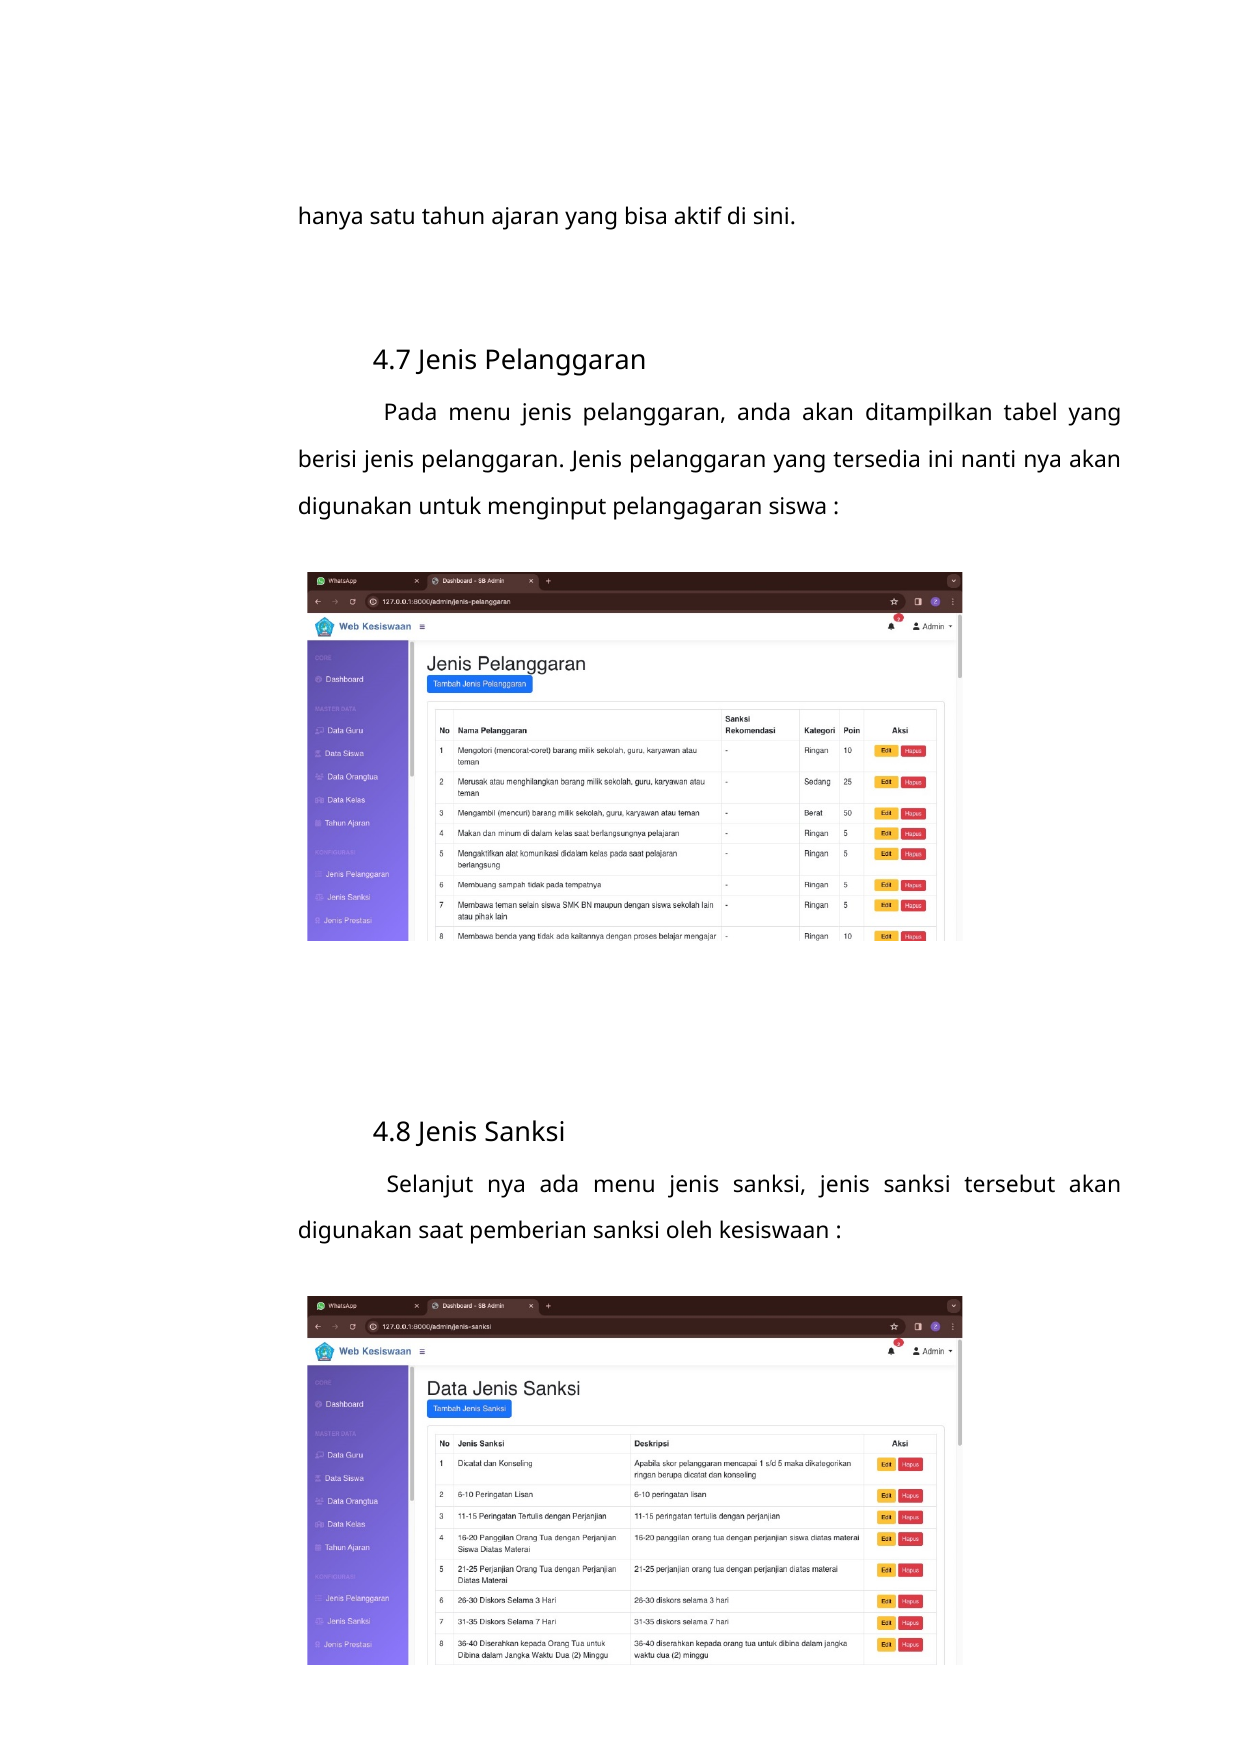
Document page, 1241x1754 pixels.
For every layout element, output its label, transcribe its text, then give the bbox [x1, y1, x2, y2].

text Pada menu jenis pelanggaran, anda akan ditampilkan tabel yang berisi jenis pelanggaran. Jenis pelanggaran yang tersedia ini nanti nya akan digunakan untuk menginput pelangagaran siswa : [298, 396, 1122, 521]
subtitle 4.7 Jenis Pelanggaran [373, 341, 1122, 377]
picture [307, 1296, 963, 1665]
text Selanjut nya ada menu jenis sanksi, jenis sanksi tersebut akan digunakan saat pemberian sanksi oleh kesiswaan : [298, 1167, 1122, 1246]
subtitle 4.8 Jenis Sanksi [331, 1112, 1122, 1149]
picture [307, 572, 963, 941]
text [298, 200, 1122, 231]
